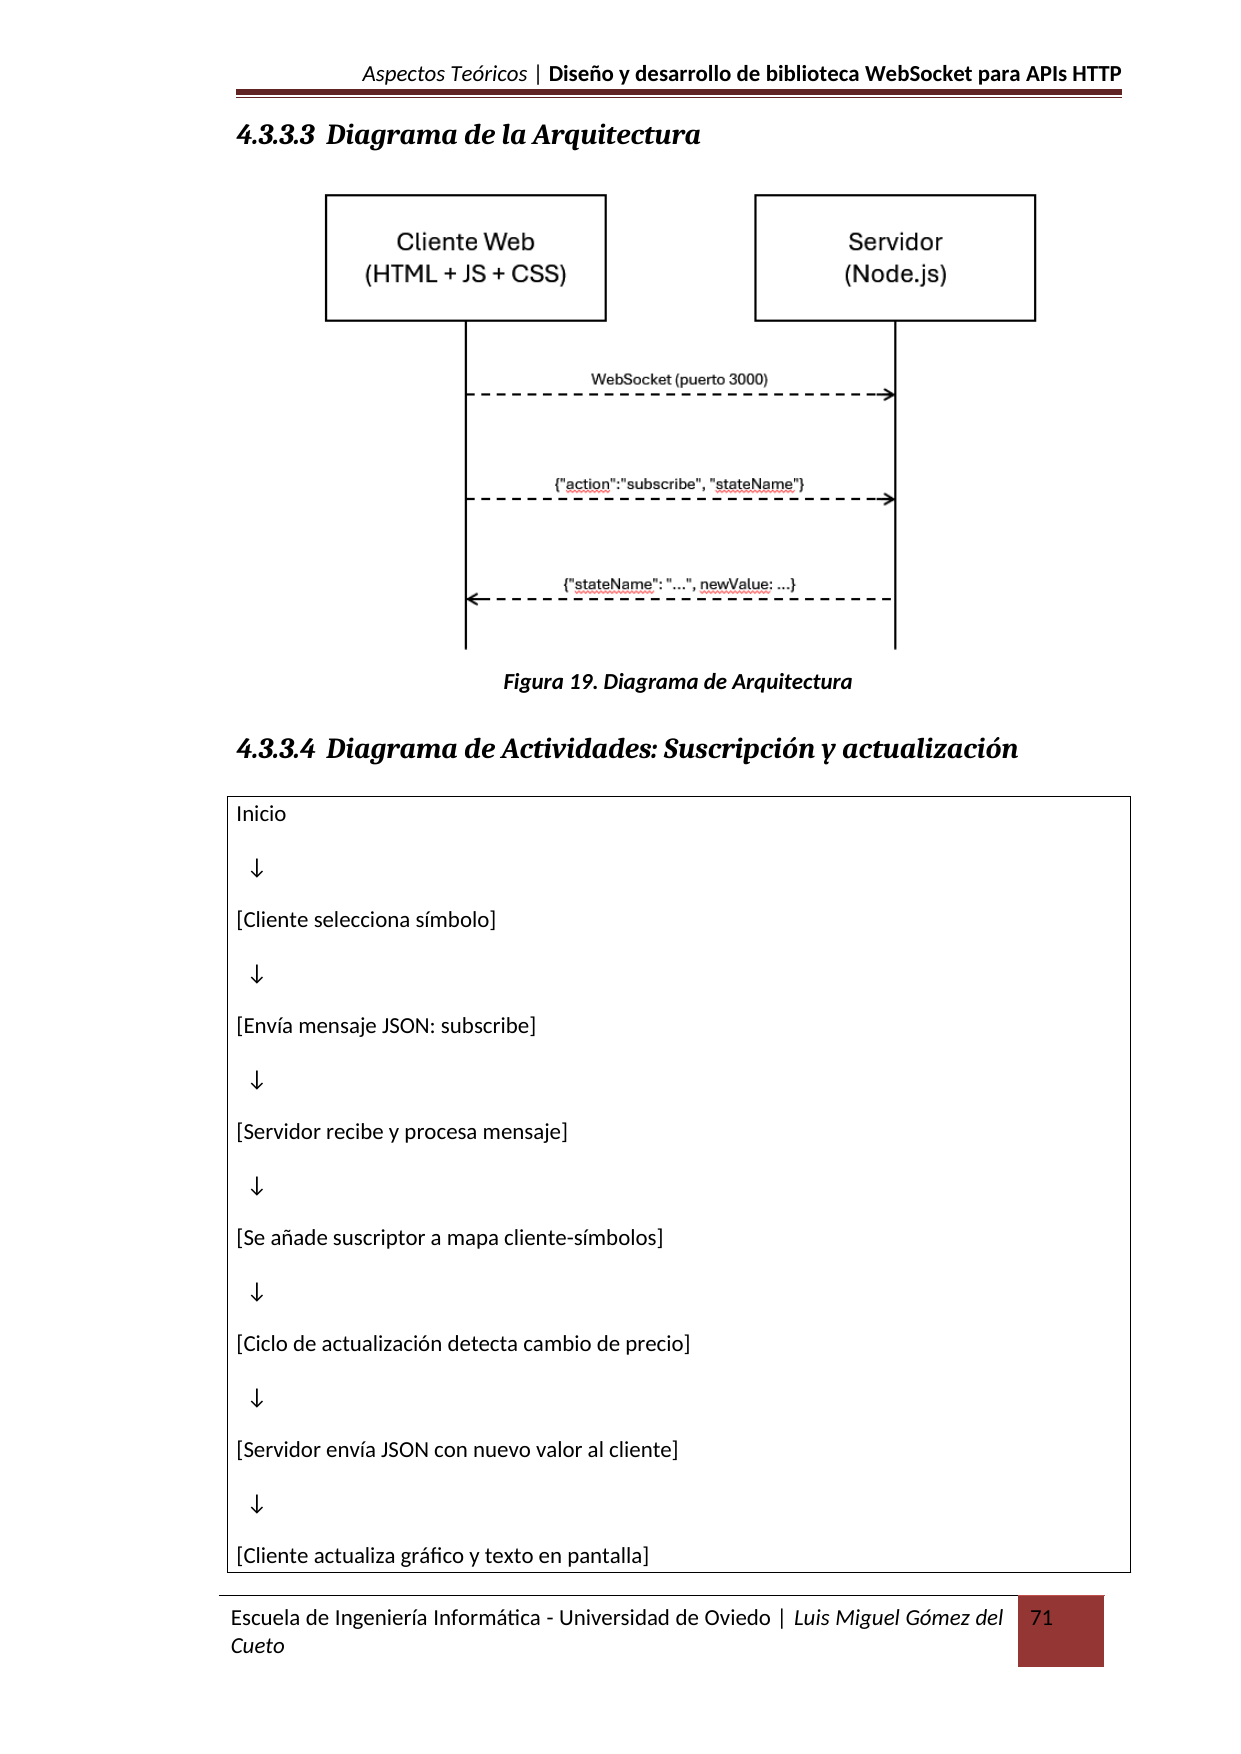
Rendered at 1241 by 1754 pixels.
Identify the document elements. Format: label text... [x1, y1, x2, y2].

subtitle Diagrama de la Arquitectura [236, 118, 1122, 152]
text ↓ [228, 849, 1130, 880]
text [Ciclo de actualización detecta cambio de precio] [228, 1326, 1130, 1357]
text Inicio [228, 797, 1130, 827]
text [Servidor recibe y procesa mensaje] [228, 1114, 1130, 1145]
subtitle Diagrama de Actividades: Suscripción y actualización [236, 732, 1122, 766]
text ↓ [228, 955, 1130, 986]
text ↓ [228, 1273, 1130, 1304]
text ↓ [228, 1485, 1130, 1516]
text [Envía mensaje JSON: subscribe] [228, 1008, 1130, 1039]
text [Cliente actualiza gráfico y texto en pantalla] [228, 1538, 1130, 1572]
text ↓ [228, 1167, 1130, 1198]
text [Se añade suscriptor a mapa cliente-símbolos] [228, 1220, 1130, 1251]
text Figura 19. Diagrama de Arquitectura [236, 667, 1122, 695]
text [Cliente selecciona símbolo] [228, 902, 1130, 933]
text [Servidor envía JSON con nuevo valor al cliente] [228, 1432, 1130, 1463]
text ↓ [228, 1379, 1130, 1410]
picture [314, 181, 1044, 663]
text ↓ [228, 1061, 1130, 1092]
